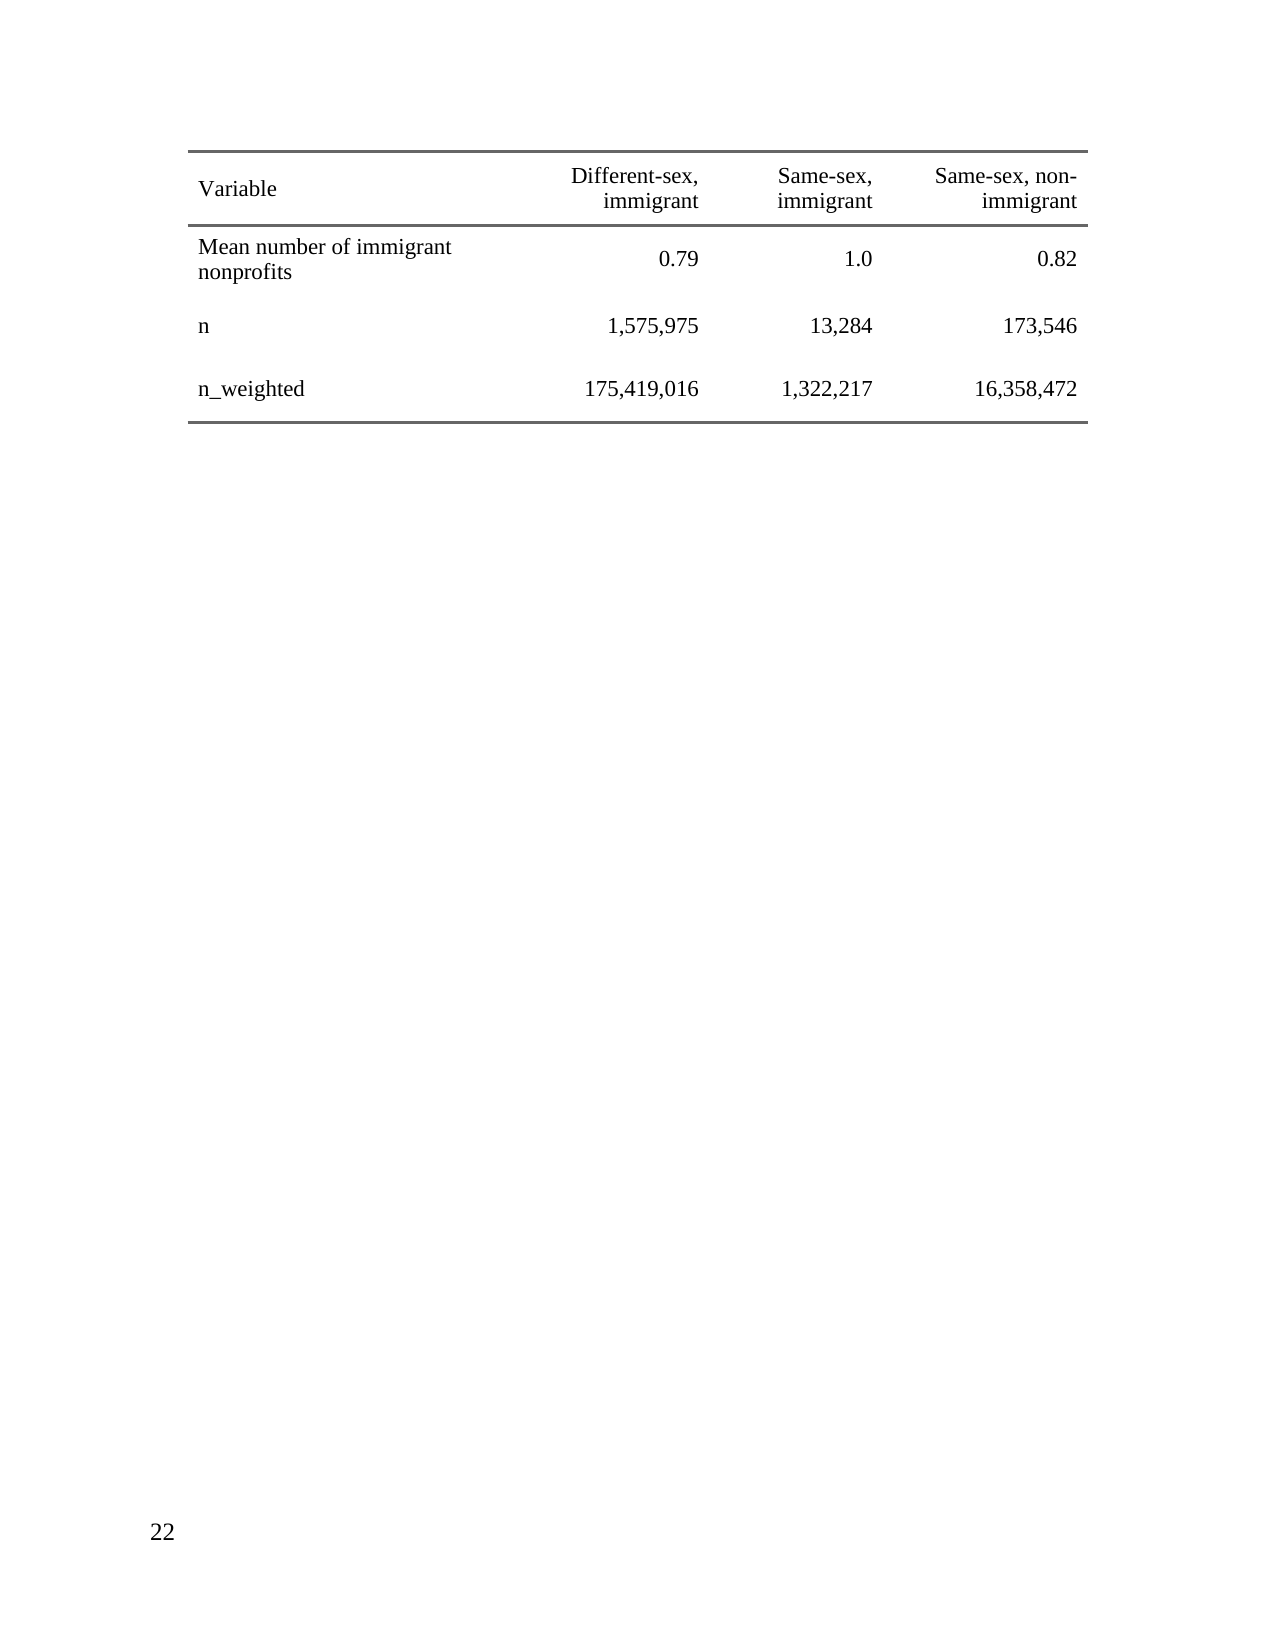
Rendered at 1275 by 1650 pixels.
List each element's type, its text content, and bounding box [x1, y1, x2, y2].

table_cell 1,575,975 [511, 295, 709, 357]
table_cell Mean number of immigrant nonprofits [188, 227, 511, 295]
table_cell n_weighted [188, 357, 511, 421]
table_cell n [188, 295, 511, 357]
table_header Same-sex, non-immigrant [883, 153, 1087, 224]
table_cell 175,419,016 [511, 357, 709, 421]
table_cell 173,546 [883, 295, 1087, 357]
table_header Variable [188, 153, 511, 224]
table_header Different-sex, immigrant [511, 153, 709, 224]
table_header Same-sex, immigrant [709, 153, 883, 224]
table_cell 1.0 [709, 227, 883, 295]
table_cell 0.82 [883, 227, 1087, 295]
table_cell 0.79 [511, 227, 709, 295]
table_cell 1,322,217 [709, 357, 883, 421]
table_cell 13,284 [709, 295, 883, 357]
table_cell 16,358,472 [883, 357, 1087, 421]
